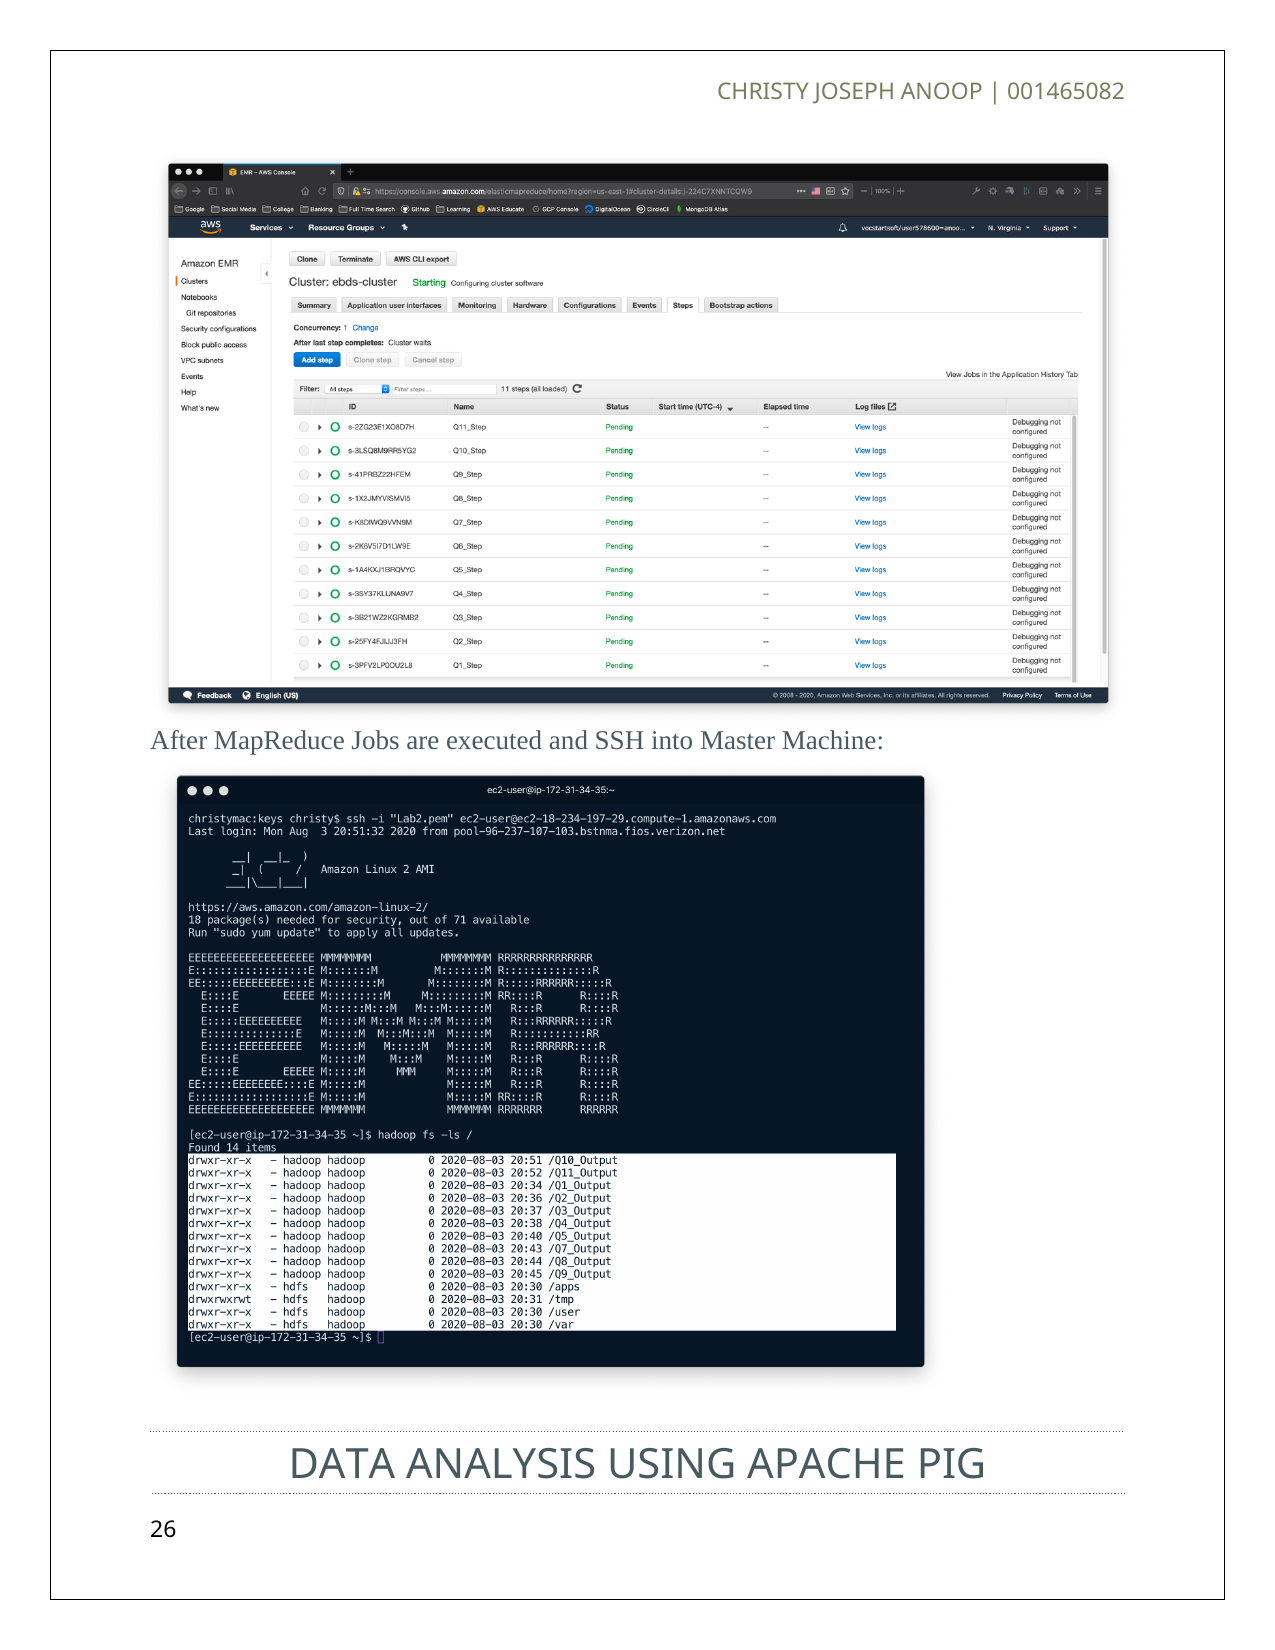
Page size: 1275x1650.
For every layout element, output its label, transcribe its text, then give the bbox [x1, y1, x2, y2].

picture [150, 755, 951, 1400]
picture [150, 150, 1125, 725]
text After MapReduce Jobs are executed and SSH into Master Machine: [150, 725, 1125, 756]
subtitle Data analysis using apache pig [150, 1431, 1125, 1494]
